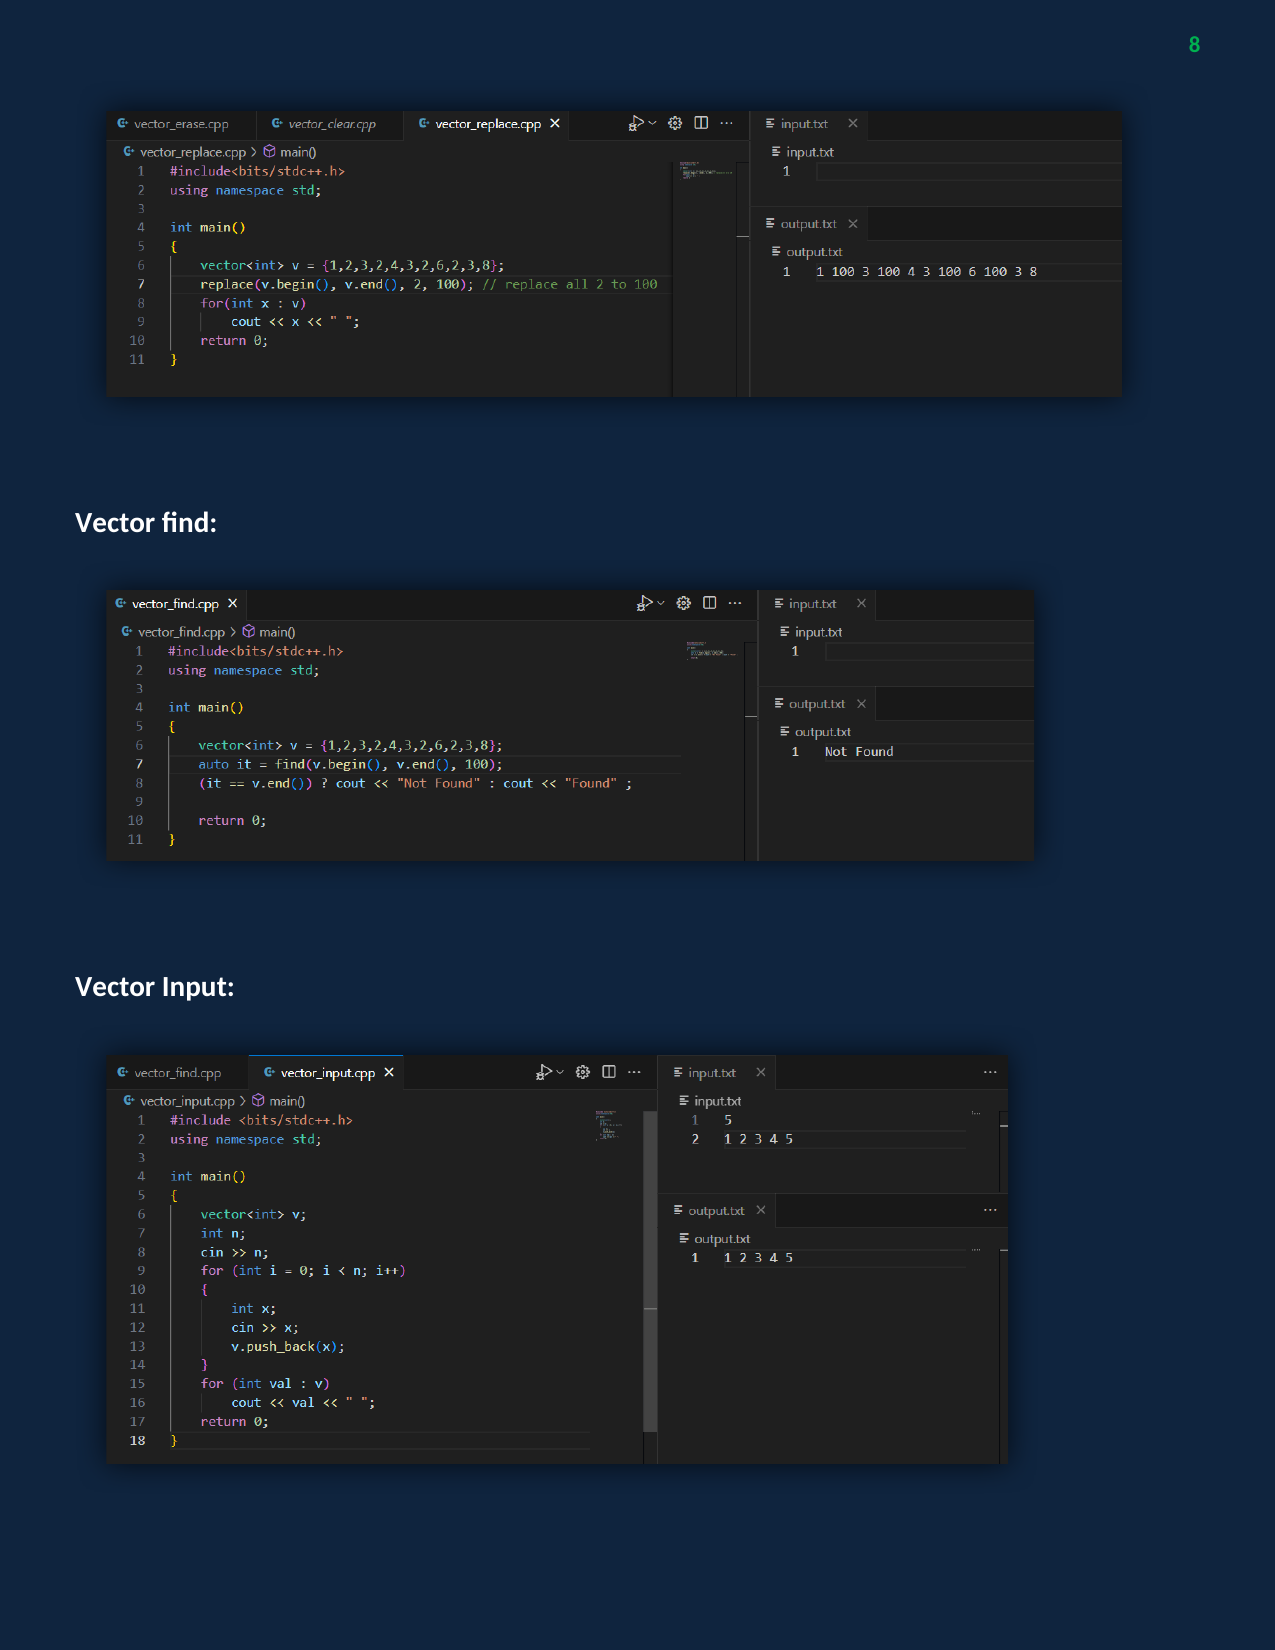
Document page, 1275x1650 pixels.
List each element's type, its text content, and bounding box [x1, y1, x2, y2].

picture [106, 590, 1035, 861]
picture [106, 1055, 1008, 1464]
text Vector Input: [75, 968, 1200, 1004]
text Vector find: [75, 504, 1200, 540]
picture [106, 111, 1122, 397]
